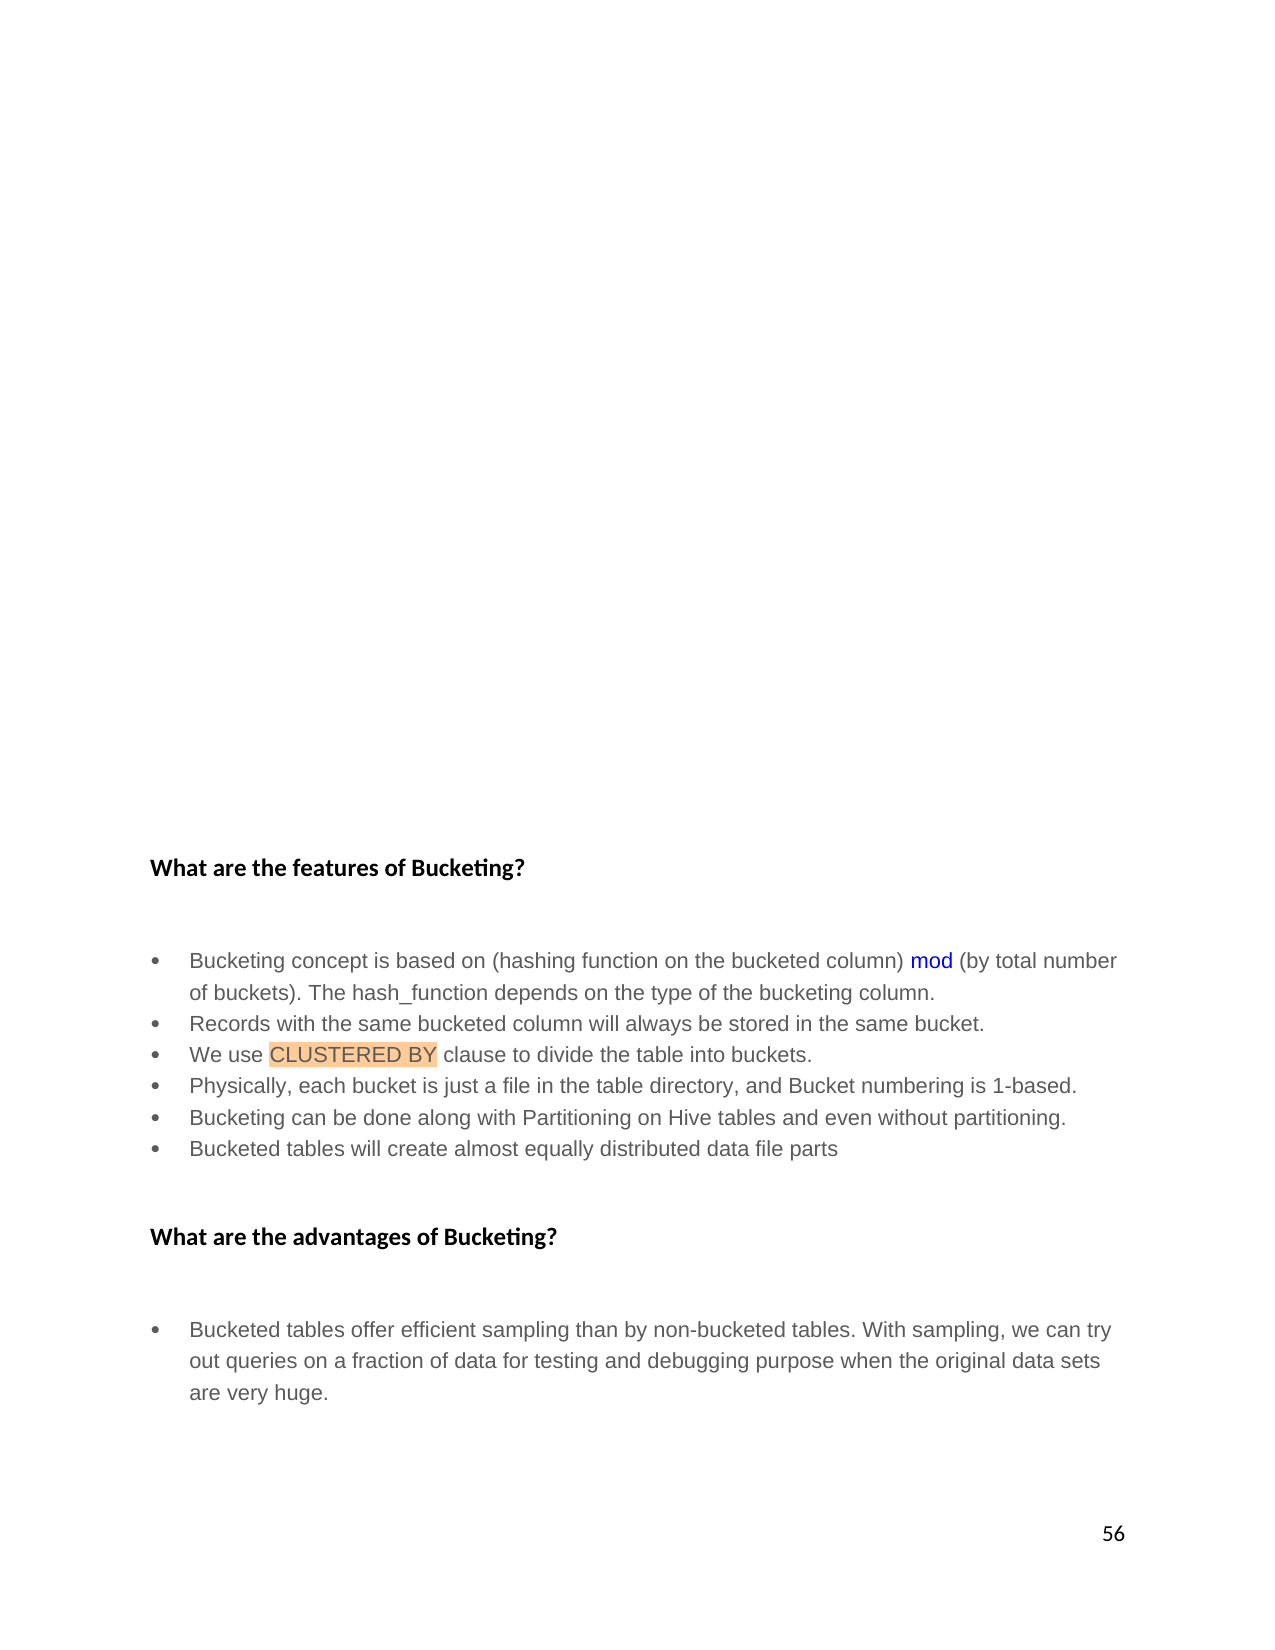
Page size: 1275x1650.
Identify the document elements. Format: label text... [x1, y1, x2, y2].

text What are the features of Bucketing? [150, 852, 1125, 882]
list Bucketing can be done along with Partitioning on Hive tables and even without partitioning. [152, 1098, 1125, 1130]
list Bucketed tables will create almost equally distributed data file parts [152, 1130, 1125, 1161]
list We use CLUSTERED BY clause to divide the table into buckets. [152, 1036, 1125, 1067]
list Physically, each bucket is just a file in the table directory, and Bucket numbering is 1-based. [152, 1067, 1125, 1098]
list Bucketing concept is based on (hashing function on the bucketed column) mod (by total number of buckets). The hash_function depends on the type of the bucketing column. [152, 942, 1125, 1005]
text What are the advantages of Bucketing? [150, 1221, 1125, 1251]
list Records with the same bucketed column will always be stored in the same bucket. [152, 1005, 1125, 1036]
list Bucketed tables offer efficient sampling than by non-bucketed tables. With sampling, we can try out queries on a fraction of data for testing and debugging purpose when the original data sets are very huge. [152, 1311, 1125, 1404]
